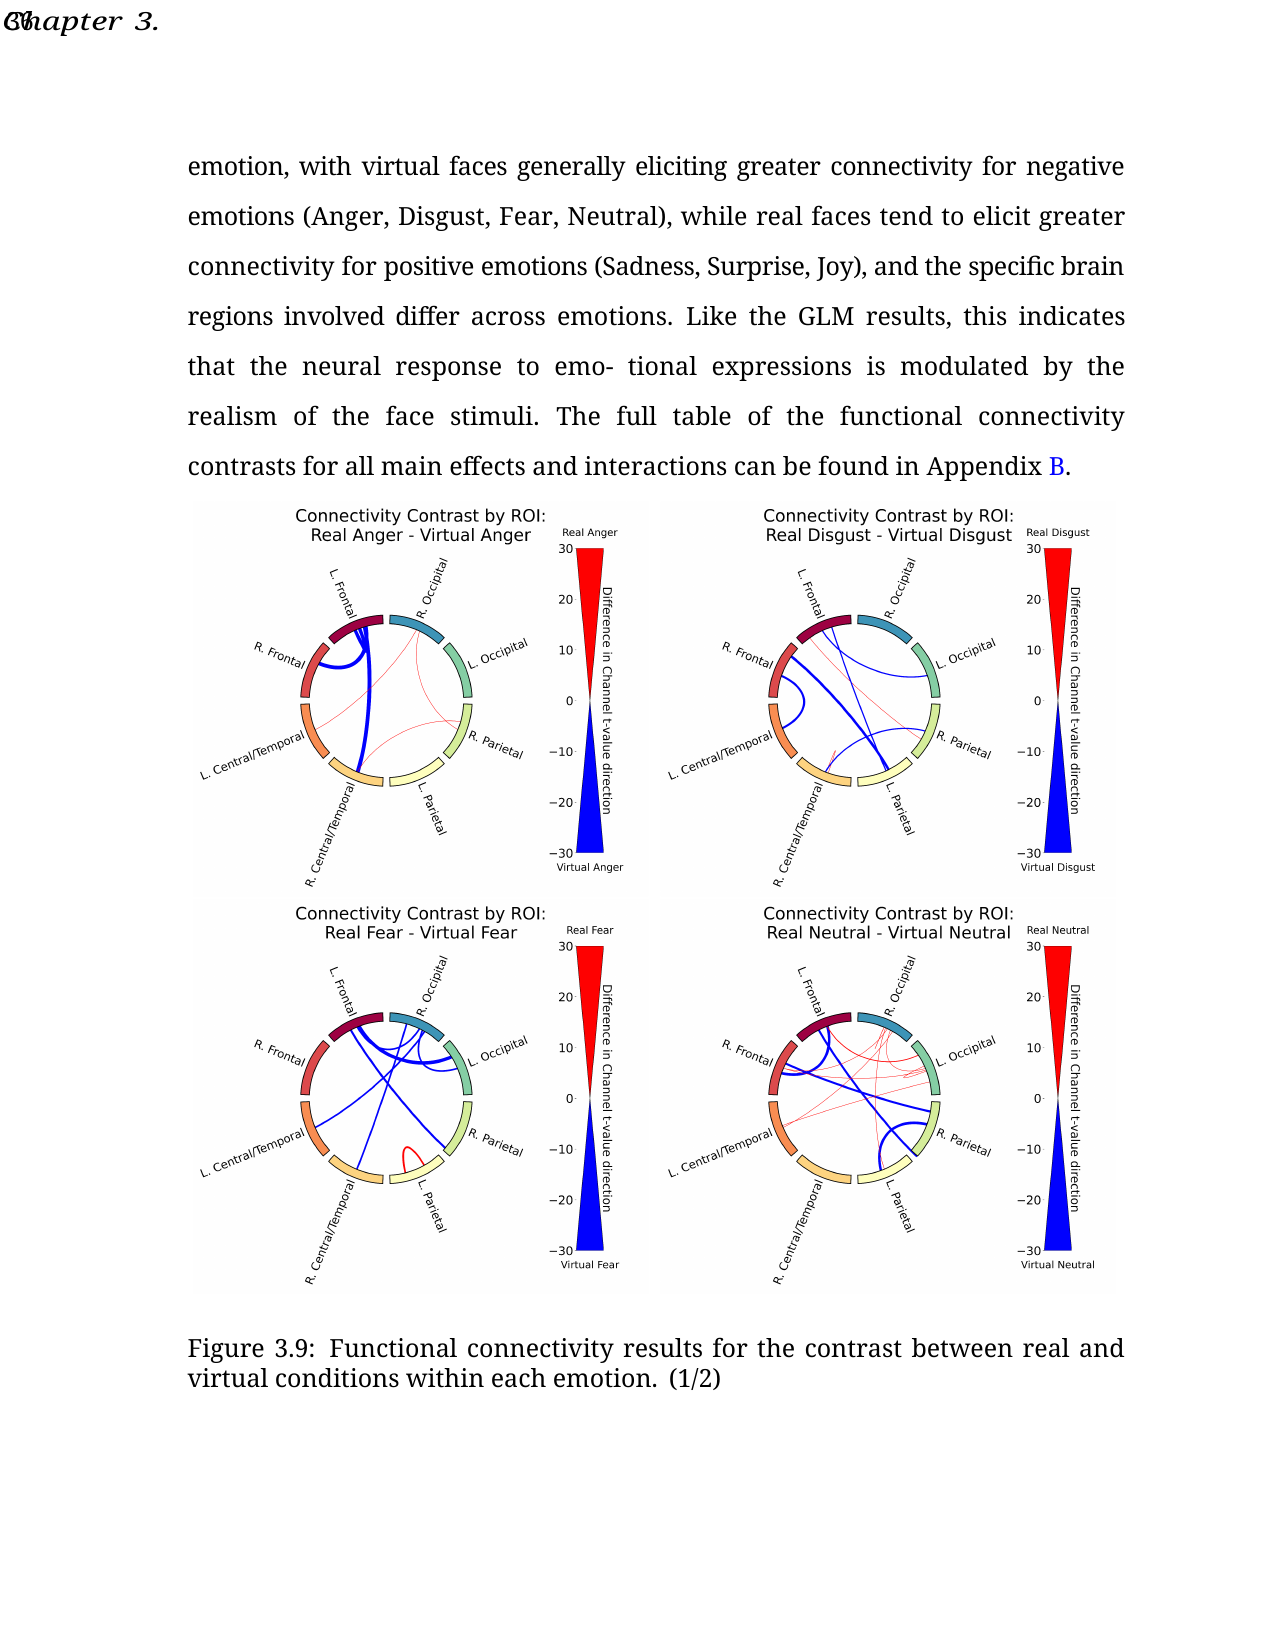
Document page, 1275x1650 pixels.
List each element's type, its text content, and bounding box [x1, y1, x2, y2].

picture [192, 501, 649, 523]
picture [660, 501, 1117, 523]
text Figure 3.9: Functional connectivity results for the contrast between real and virtual conditions within each emotion. (1/2) [187, 523, 1125, 1394]
text emotion, with virtual faces generally eliciting greater connectivity for negative emotions (Anger, Disgust, Fear, Neutral), while real faces tend to elicit greater connectivity for positive emotions (Sadness, Surprise, Joy), and the specific brain regions involved differ across emotions. Like the GLM results, this indicates that the neural response to emo- tional expressions is modulated by the realism of the face stimuli. The full table of the functional connectivity contrasts for all main effects and interactions can be found in Appendix B. [187, 148, 1125, 482]
